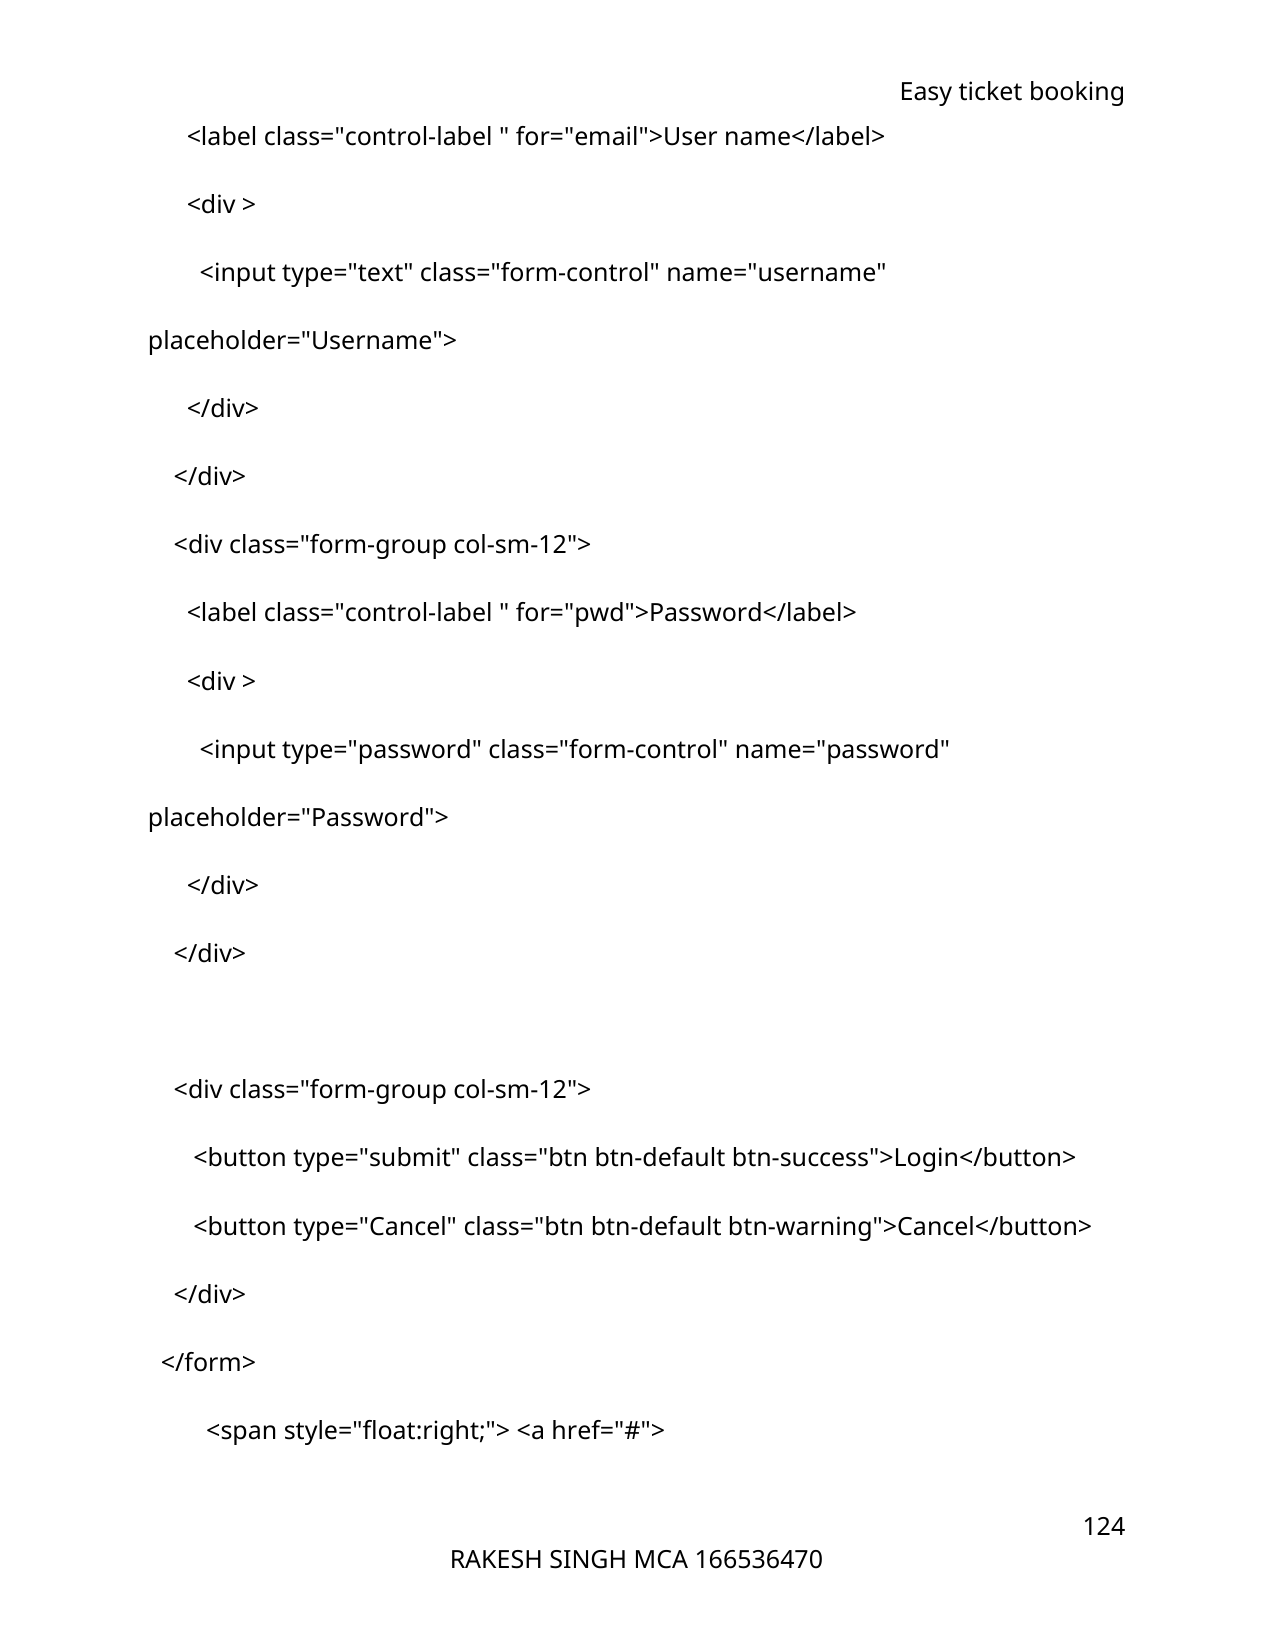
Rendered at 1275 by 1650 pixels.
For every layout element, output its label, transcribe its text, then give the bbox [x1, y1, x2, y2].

text <div > [148, 186, 1125, 220]
text </form> [148, 1344, 1125, 1378]
text </div> [148, 459, 1125, 493]
text </div> [148, 867, 1125, 902]
text <label class="control-label " for="email">User name</label> [148, 118, 1125, 152]
text <input type="password" class="form-control" name="password" placeholder="Password"> [148, 731, 1125, 833]
text <input type="text" class="form-control" name="username" placeholder="Username"> [148, 254, 1125, 357]
text </div> [148, 1276, 1125, 1310]
text <div class="form-group col-sm-12"> [148, 1072, 1125, 1106]
text <span style="float:right;"> <a href="#"> [148, 1412, 1125, 1447]
text <label class="control-label " for="pwd">Password</label> [148, 595, 1125, 629]
text </div> [148, 936, 1125, 970]
text </div> [148, 391, 1125, 425]
text <button type="Cancel" class="btn btn-default btn-warning">Cancel</button> [148, 1208, 1125, 1242]
text <div > [148, 663, 1125, 697]
text <div class="form-group col-sm-12"> [148, 527, 1125, 561]
text <button type="submit" class="btn btn-default btn-success">Login</button> [148, 1140, 1125, 1174]
